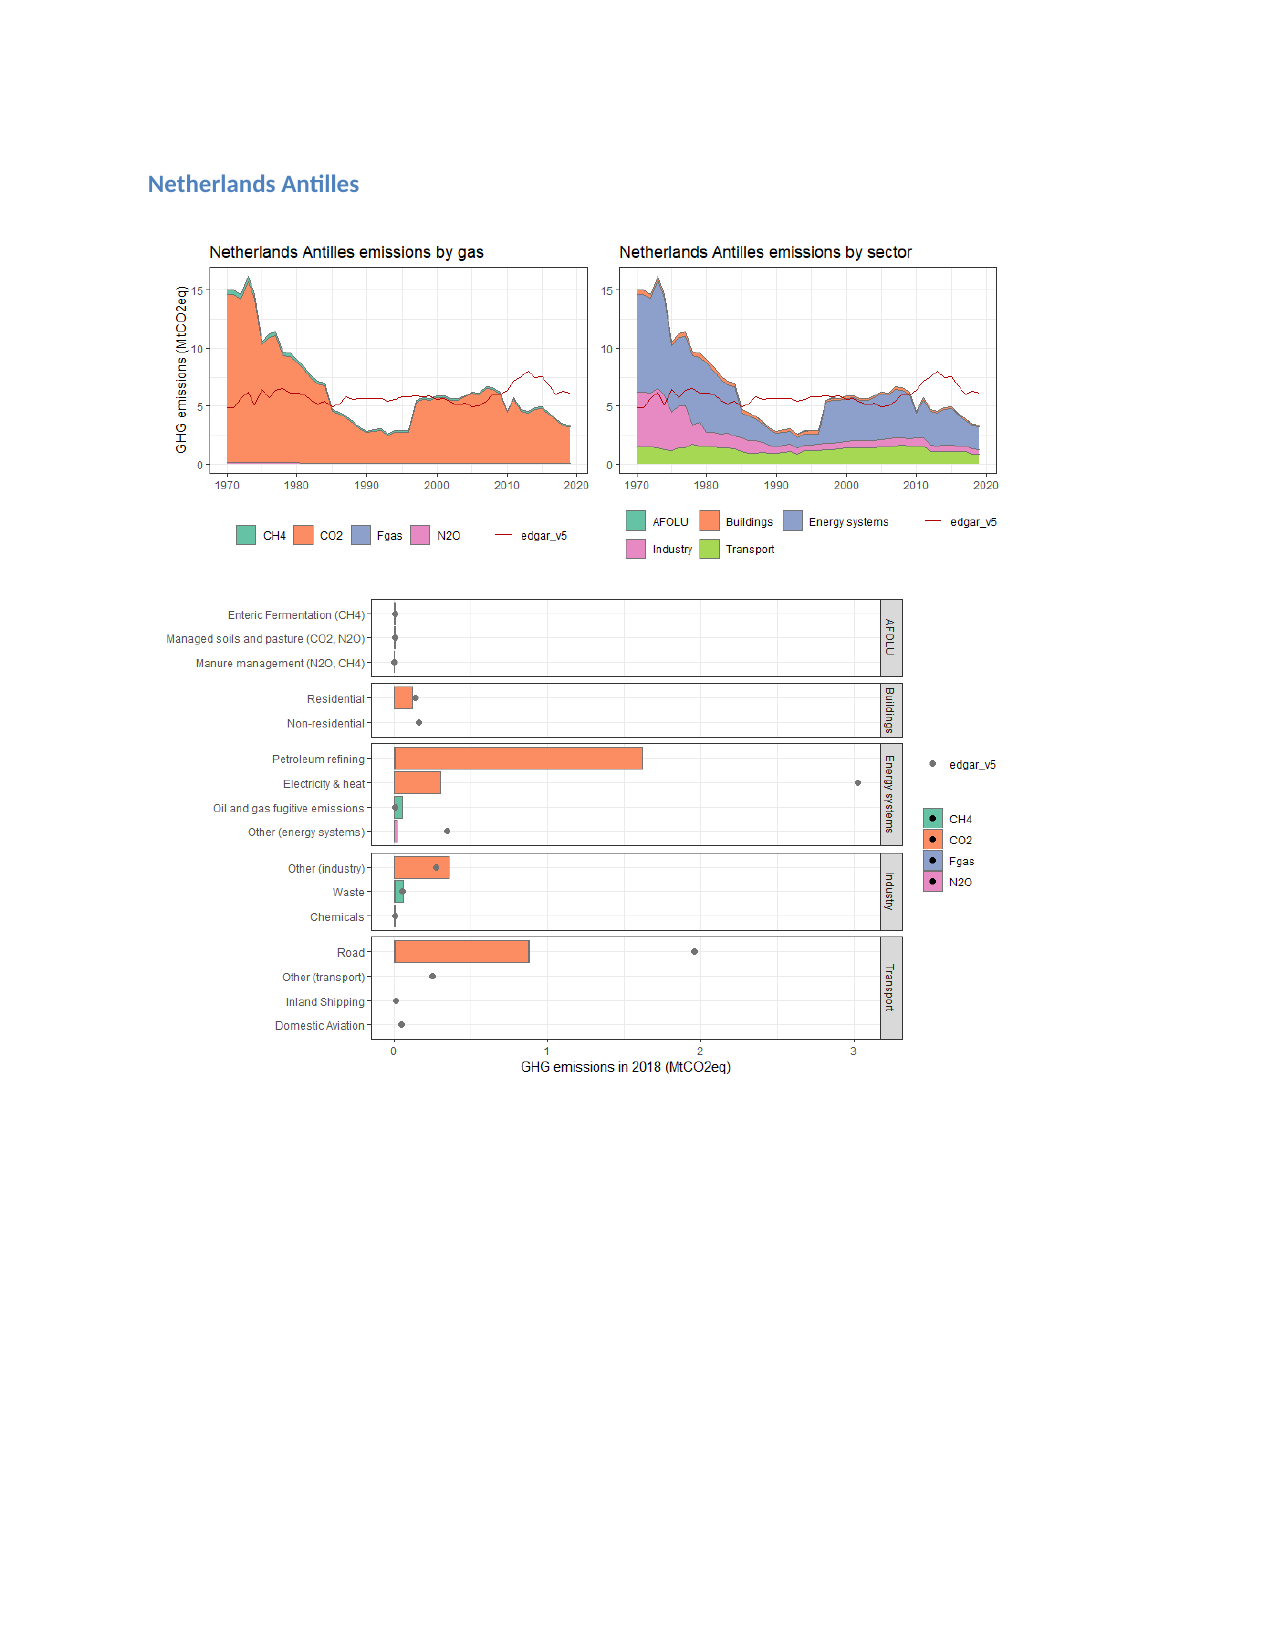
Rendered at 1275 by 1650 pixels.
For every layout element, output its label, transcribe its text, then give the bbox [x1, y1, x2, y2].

subtitle Netherlands Antilles [148, 168, 1127, 199]
picture [147, 217, 1023, 1093]
